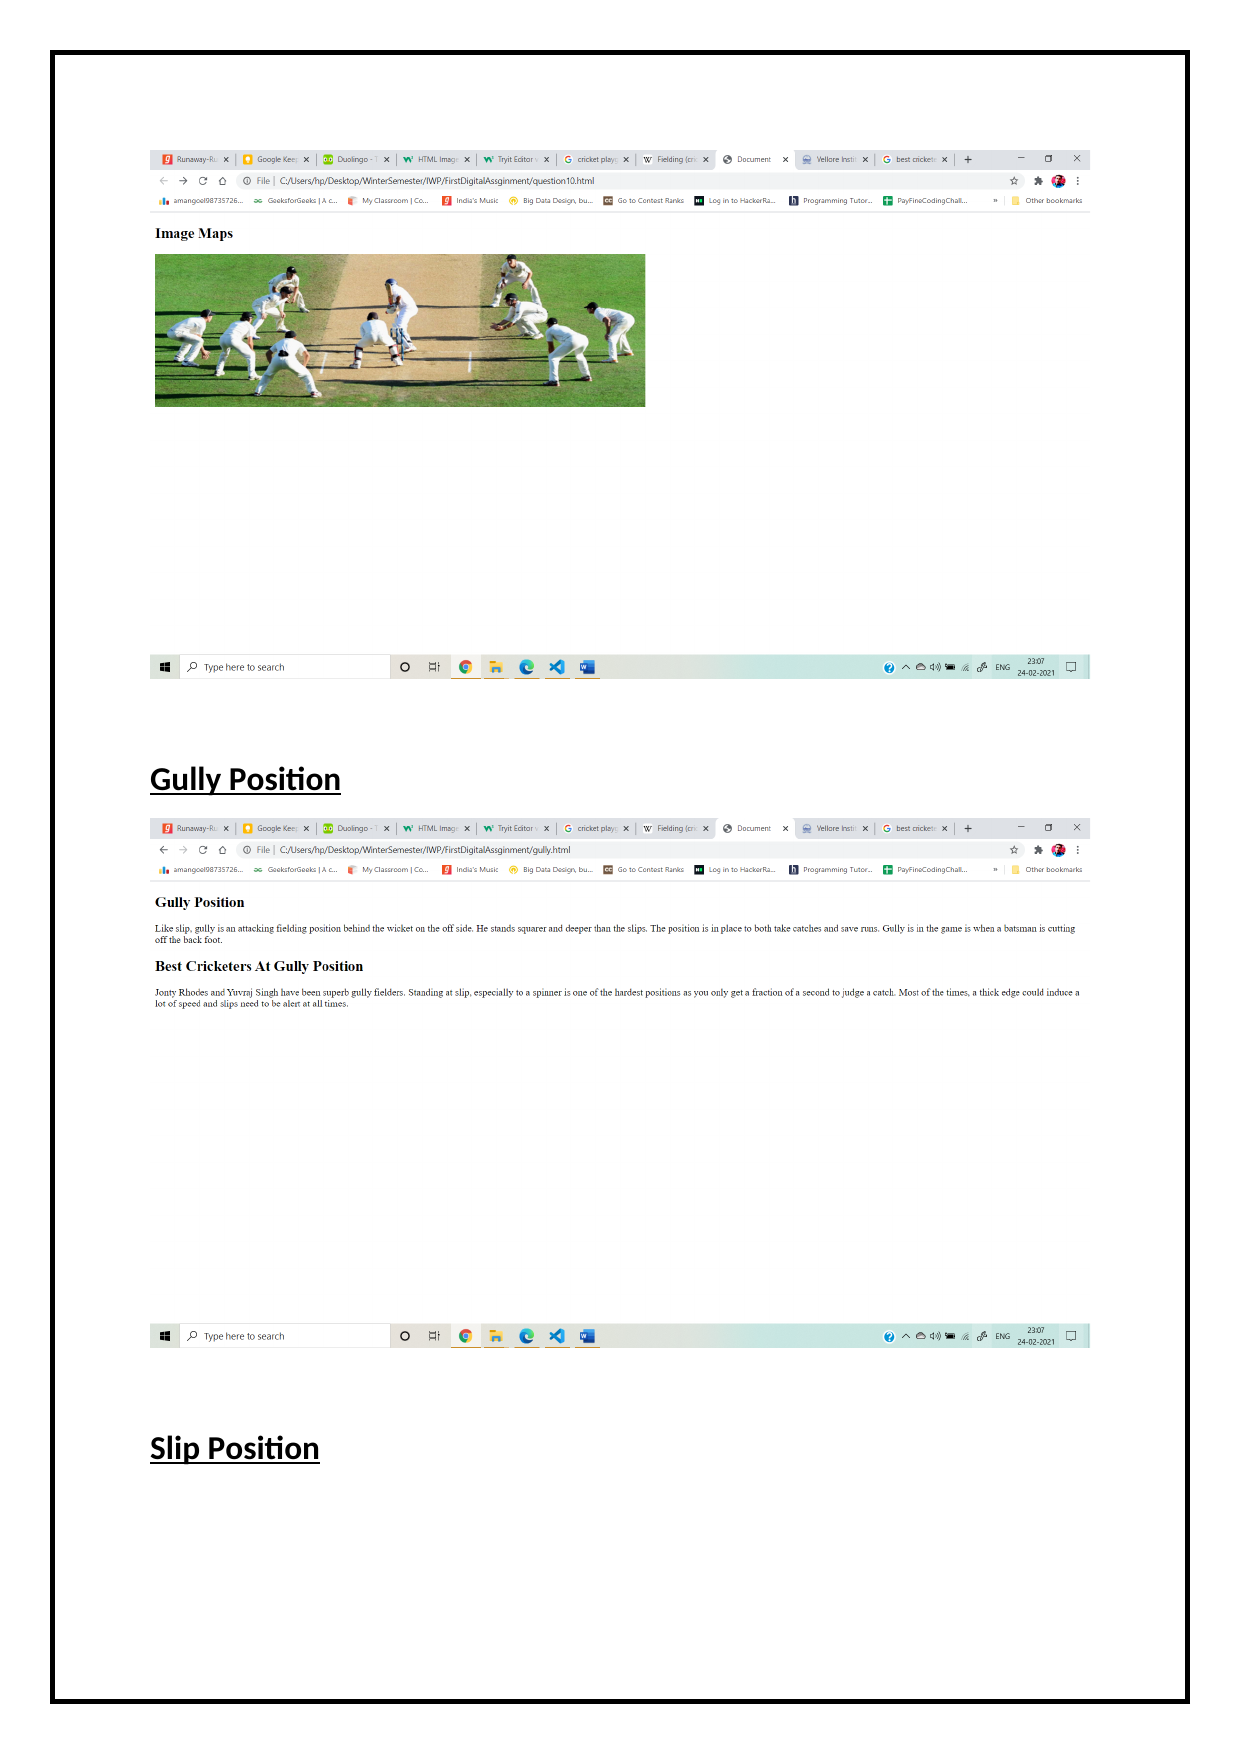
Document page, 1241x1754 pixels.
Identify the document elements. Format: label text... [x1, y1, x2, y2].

text Slip Position [150, 1427, 1090, 1468]
picture [150, 818, 1091, 1348]
text Gully Position [150, 758, 1090, 799]
picture [150, 150, 1091, 679]
